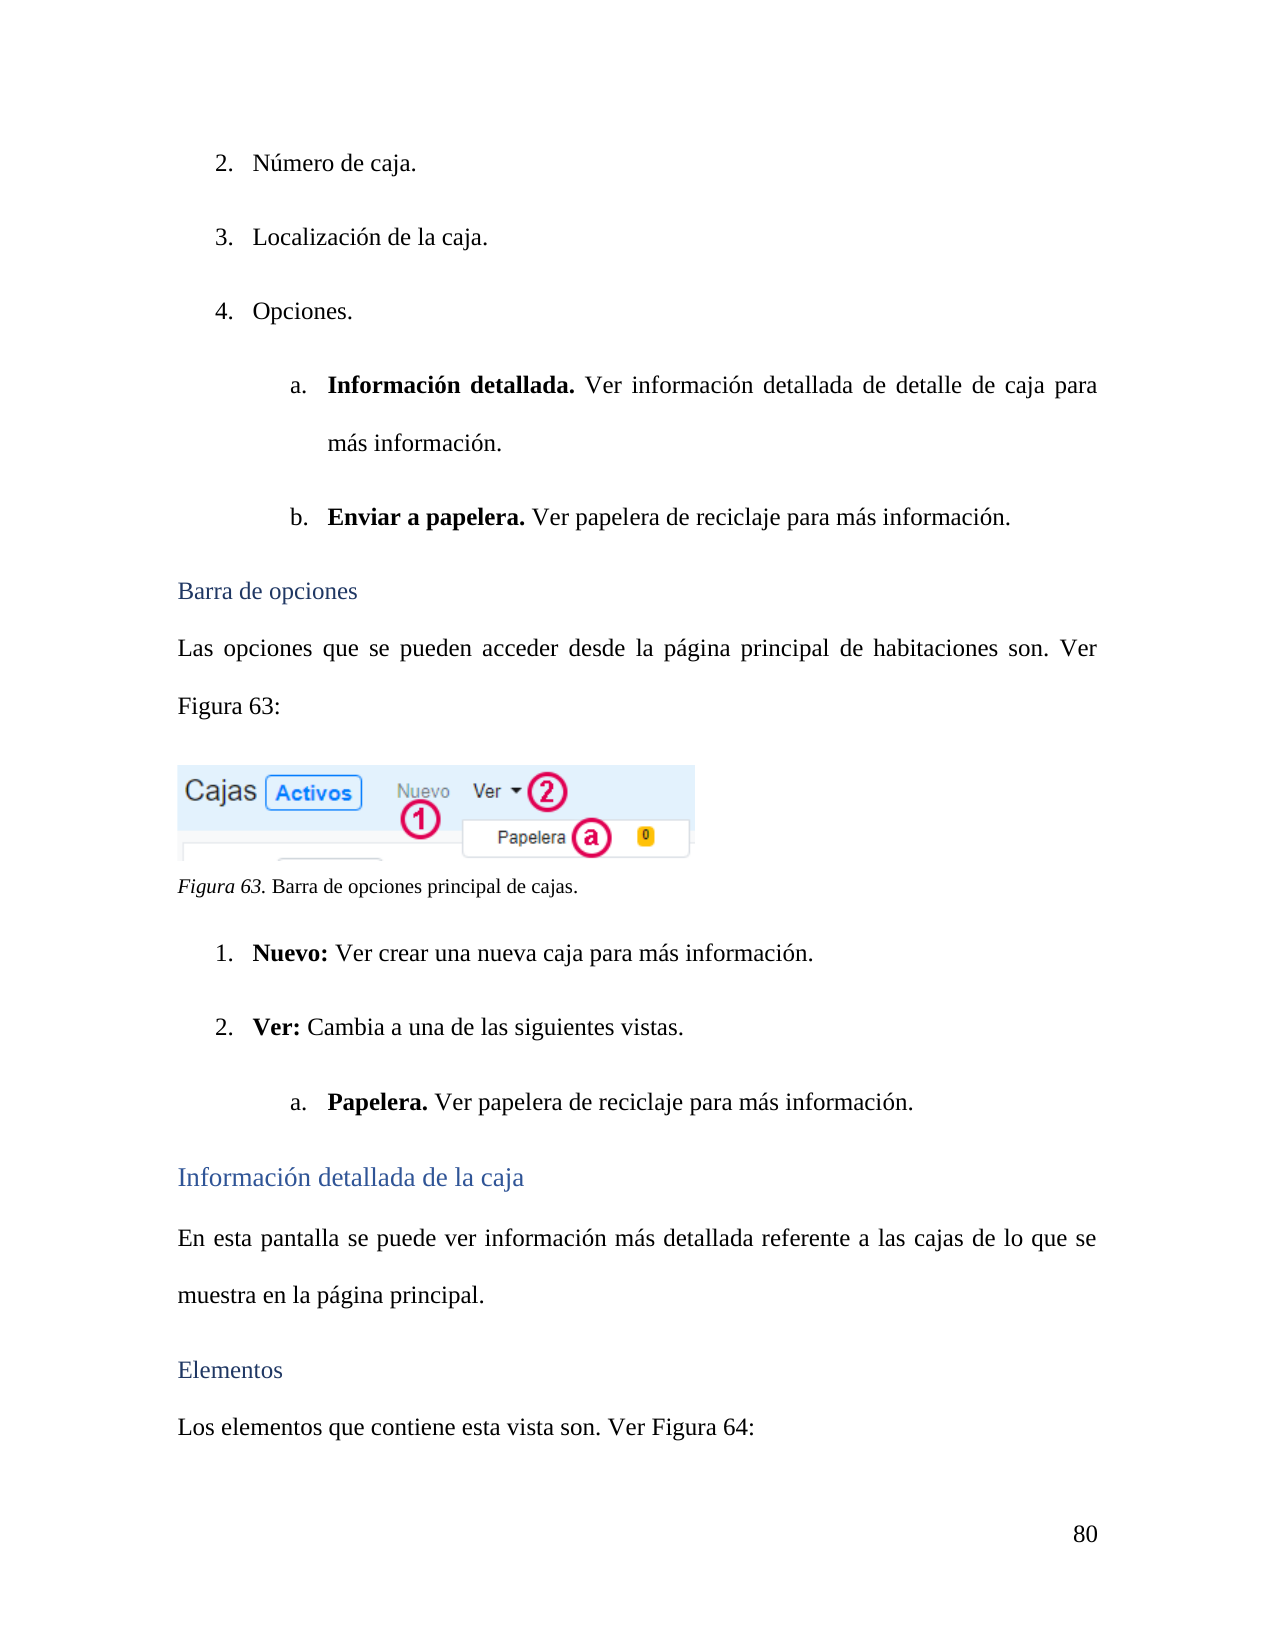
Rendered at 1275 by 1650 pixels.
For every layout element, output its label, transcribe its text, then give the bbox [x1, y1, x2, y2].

text Información detallada de la caja [177, 1161, 1098, 1192]
list Nuevo: Ver crear una nueva caja para más información. [215, 938, 1098, 967]
text Figura 63. Barra de opciones principal de cajas. [177, 873, 1098, 898]
list Enviar a papelera. Ver papelera de reciclaje para más información. [290, 502, 1098, 531]
text En esta pantalla se puede ver información más detallada referente a las cajas de lo que se muestra en la página principal. [177, 1223, 1098, 1309]
list Opciones. [215, 296, 1098, 325]
list Ver: Cambia a una de las siguientes vistas. [215, 1012, 1098, 1041]
text Los elementos que contiene esta vista son. Ver Figura 64: [177, 1412, 1098, 1441]
text Elementos [177, 1355, 1098, 1383]
list Información detallada. Ver información detallada de detalle de caja para más información. [290, 370, 1098, 456]
text Barra de opciones [177, 576, 1098, 605]
list Papelera. Ver papelera de reciclaje para más información. [290, 1087, 1098, 1115]
list Localización de la caja. [215, 222, 1098, 251]
picture [177, 765, 695, 861]
list Número de caja. [215, 148, 1098, 176]
text Las opciones que se pueden acceder desde la página principal de habitaciones son. Ver Figura 63: [177, 633, 1098, 720]
